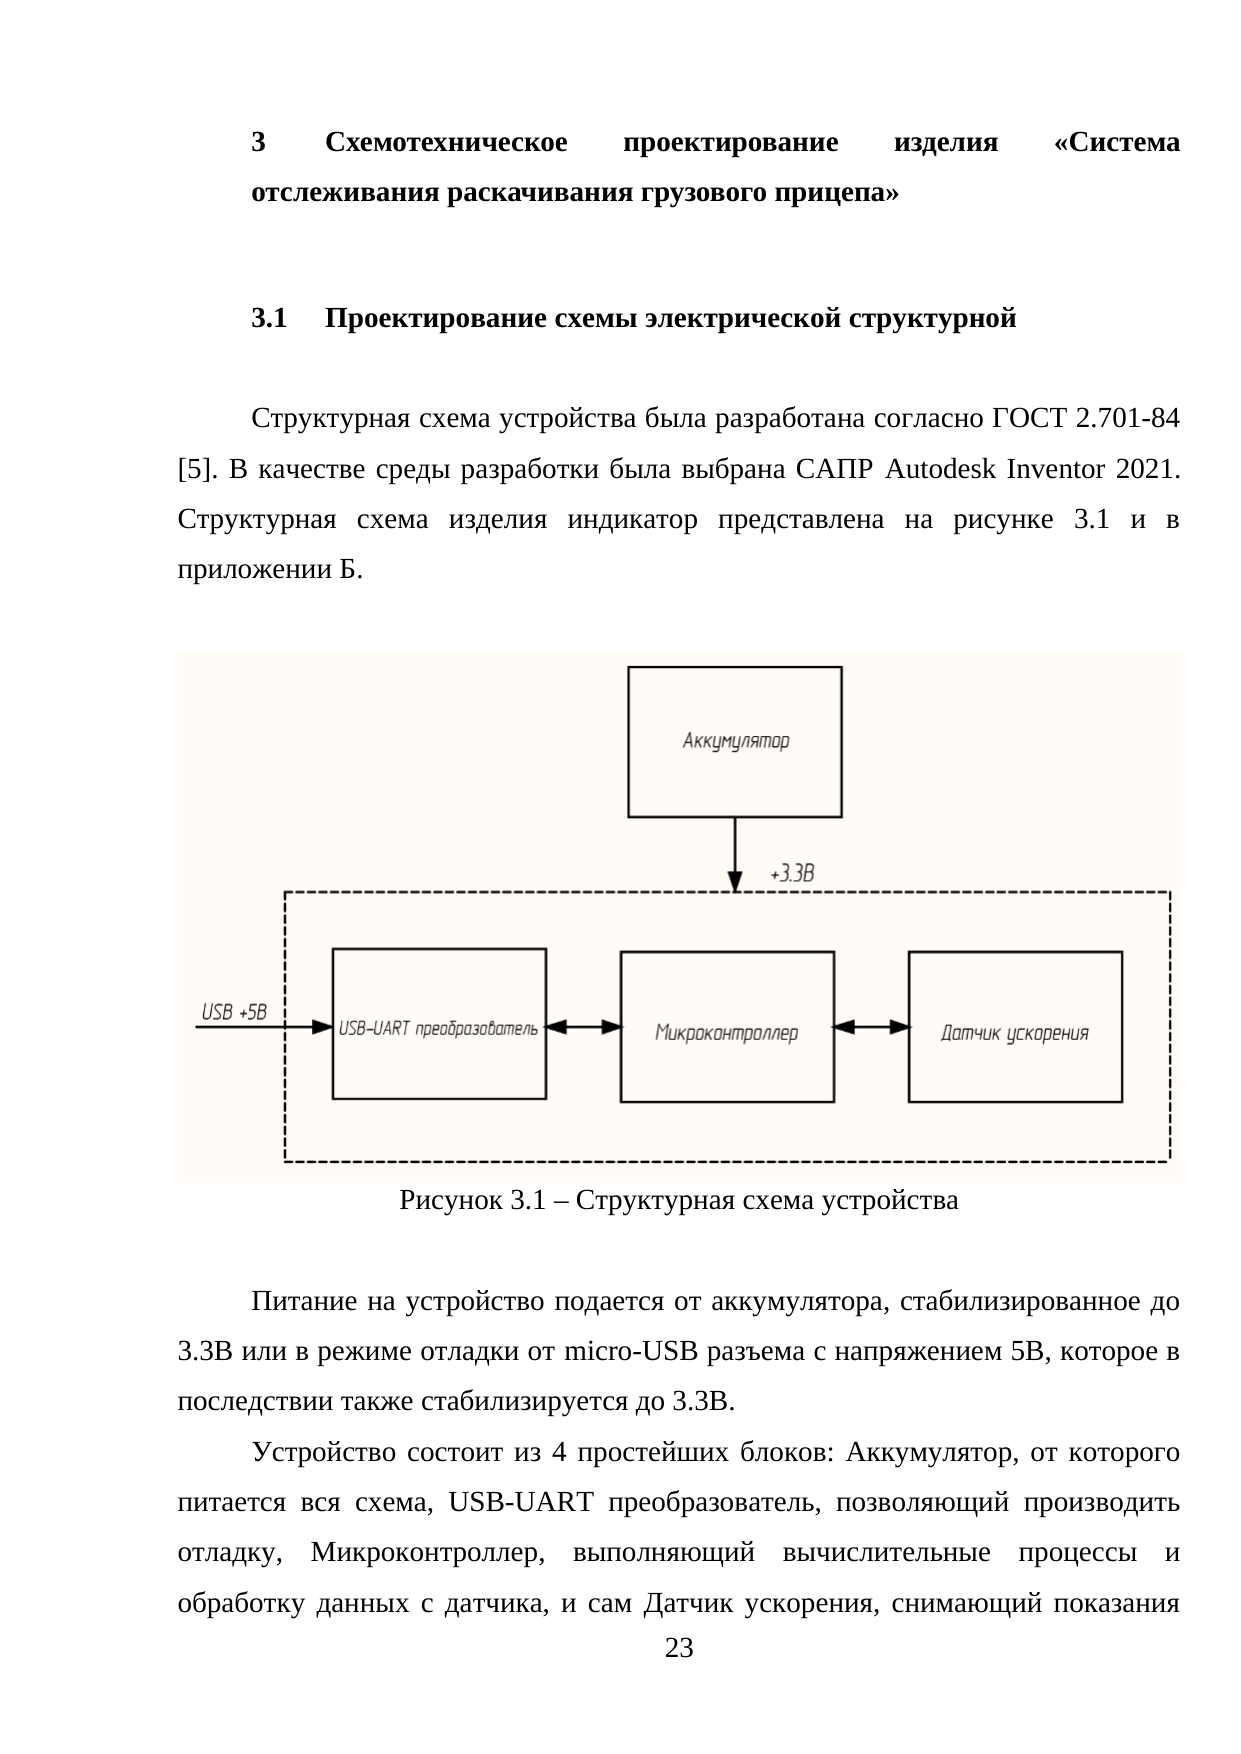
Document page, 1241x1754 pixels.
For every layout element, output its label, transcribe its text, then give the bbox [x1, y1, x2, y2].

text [177, 1434, 1181, 1618]
subtitle 3.1 Проектирование схемы электрической структурной [177, 300, 1181, 333]
text Рисунок 3.1 – Структурная схема устройства [177, 1183, 1181, 1216]
picture [177, 652, 1182, 1183]
subtitle 3 Схемотехническое проектирование изделия «Система отслеживания раскачивания грузового прицепа» [251, 124, 1181, 208]
text Питание на устройство подается от аккумулятора, стабилизированное до 3.3В или в режиме отладки от micro-USB разъема с напряжением 5В, которое в последствии также стабилизируется до 3.3В. [177, 1283, 1181, 1417]
text Структурная схема устройства была разработана согласно ГОСТ 2.701-84 [5]. В качестве среды разработки была выбрана САПР Autodesk Inventor 2021. Структурная схема изделия индикатор представлена на рисунке 3.1 и в приложении Б. [177, 401, 1181, 585]
